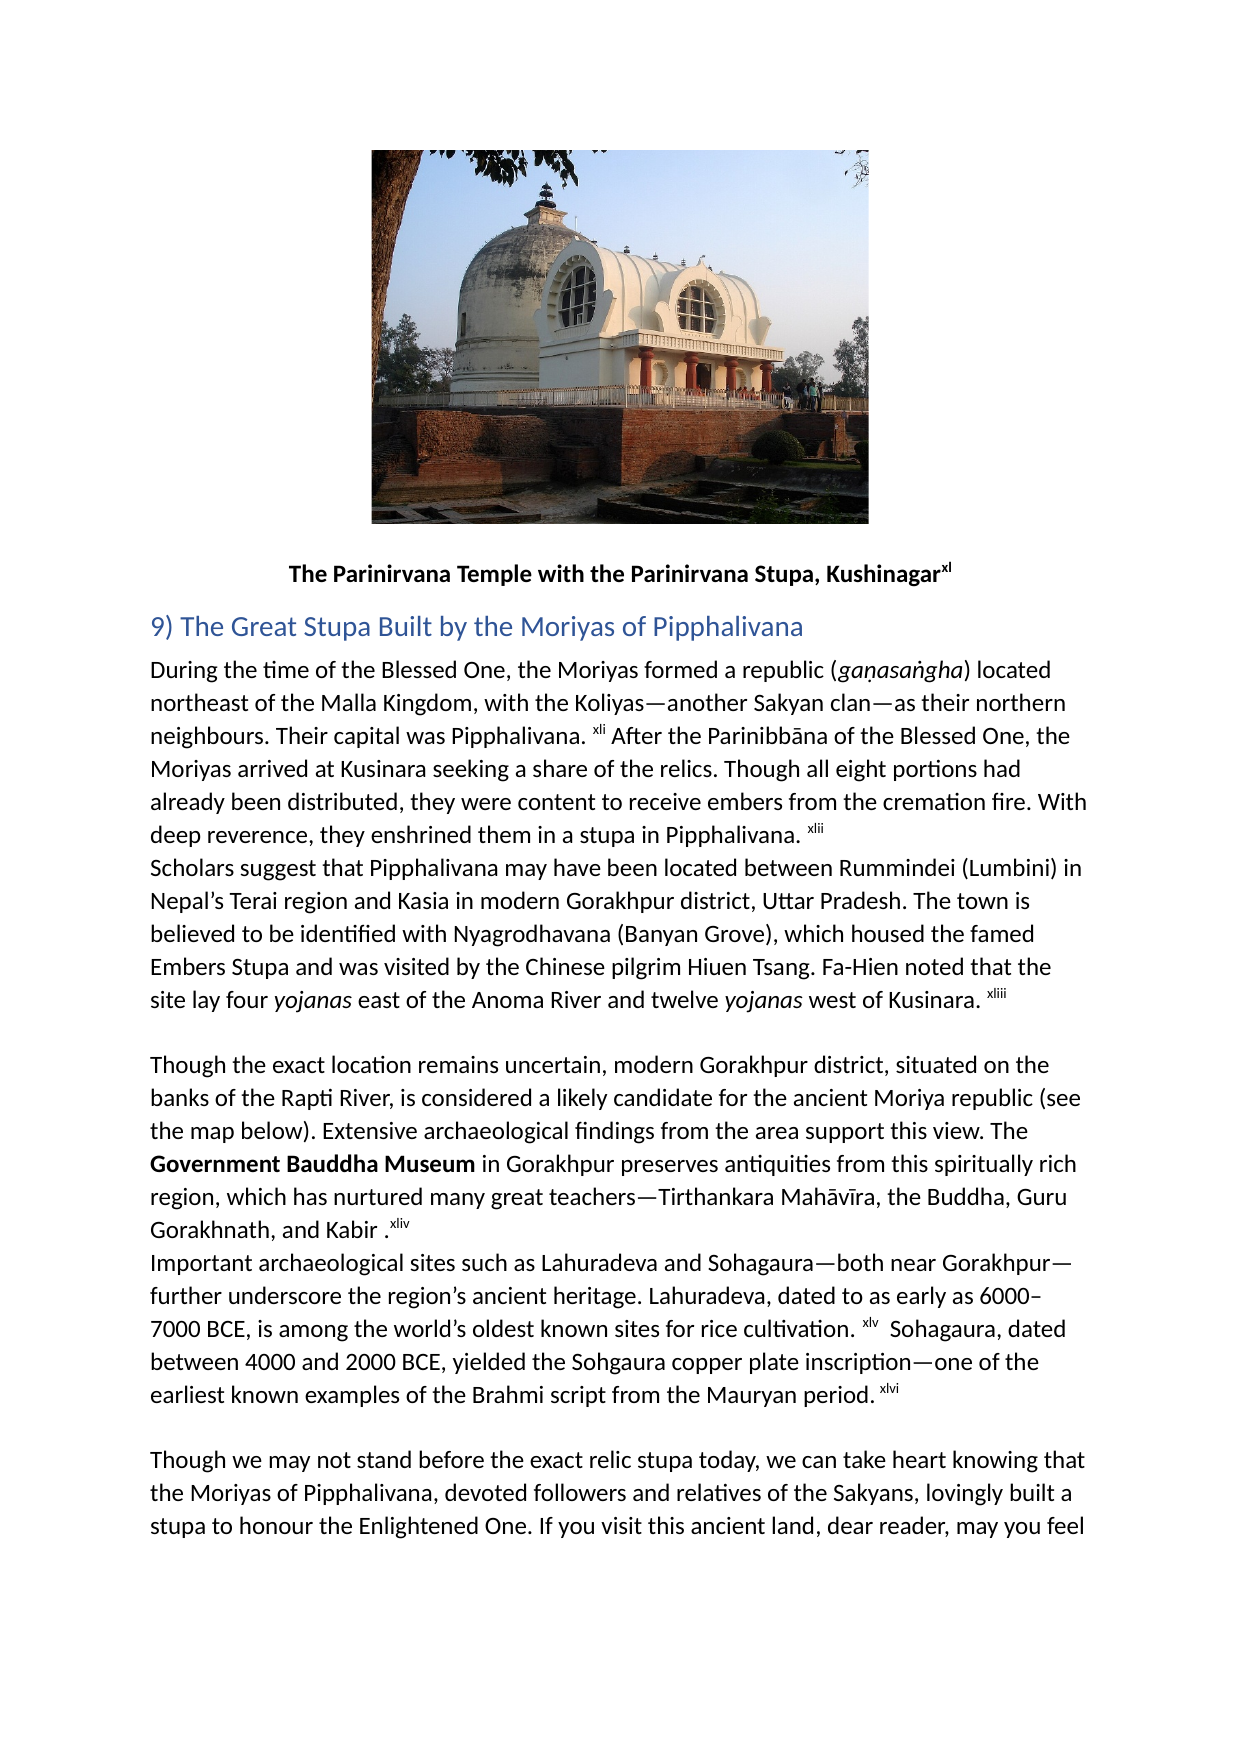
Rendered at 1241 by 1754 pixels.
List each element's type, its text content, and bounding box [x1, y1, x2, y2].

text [150, 1444, 1090, 1541]
text The Parinirvana Temple with the Parinirvana Stupa, Kushinagar [150, 558, 1090, 589]
text Important archaeological sites such as Lahuradeva and Sohagaura—both near Gorakhpur—further underscore the region’s ancient heritage. Lahuradeva, dated to as early as 6000–7000 BCE, is among the world’s oldest known sites for rice cultivation. Sohagaura, dated between 4000 and 2000 BCE, yielded the Sohgaura copper plate inscription—one of the earliest known examples of the Brahmi script from the Mauryan period. [150, 1247, 1090, 1409]
text During the time of the Blessed One, the Moriyas formed a republic (gaṇasaṅgha) located northeast of the Malla Kingdom, with the Koliyas—another Sakyan clan—as their northern neighbours. Their capital was Pipphalivana. After the Parinibbāna of the Blessed One, the Moriyas arrived at Kusinara seeking a share of the relics. Though all eight portions had already been distributed, they were content to receive embers from the cremation fire. With deep reverence, they enshrined them in a stupa in Pipphalivana. [150, 654, 1090, 850]
picture [371, 150, 869, 524]
subtitle 9) The Great Stupa Built by the Moriyas of Pipphalivana [150, 608, 1090, 643]
text Scholars suggest that Pipphalivana may have been located between Rummindei (Lumbini) in Nepal’s Terai region and Kasia in modern Gorakhpur district, Uttar Pradesh. The town is believed to be identified with Nyagrodhavana (Banyan Grove), which housed the famed Embers Stupa and was visited by the Chinese pilgrim Hiuen Tsang. Fa-Hien noted that the site lay four yojanas east of the Anoma River and twelve yojanas west of Kusinara. [150, 852, 1090, 1014]
text Though the exact location remains uncertain, modern Gorakhpur district, situated on the banks of the Rapti River, is considered a likely candidate for the ancient Moriya republic (see the map below). Extensive archaeological findings from the area support this view. The Government Bauddha Museum in Gorakhpur preserves antiquities from this spiritually rich region, which has nurtured many great teachers—Tirthankara Mahāvīra, the Buddha, Guru Gorakhnath, and Kabir . [150, 1049, 1090, 1245]
